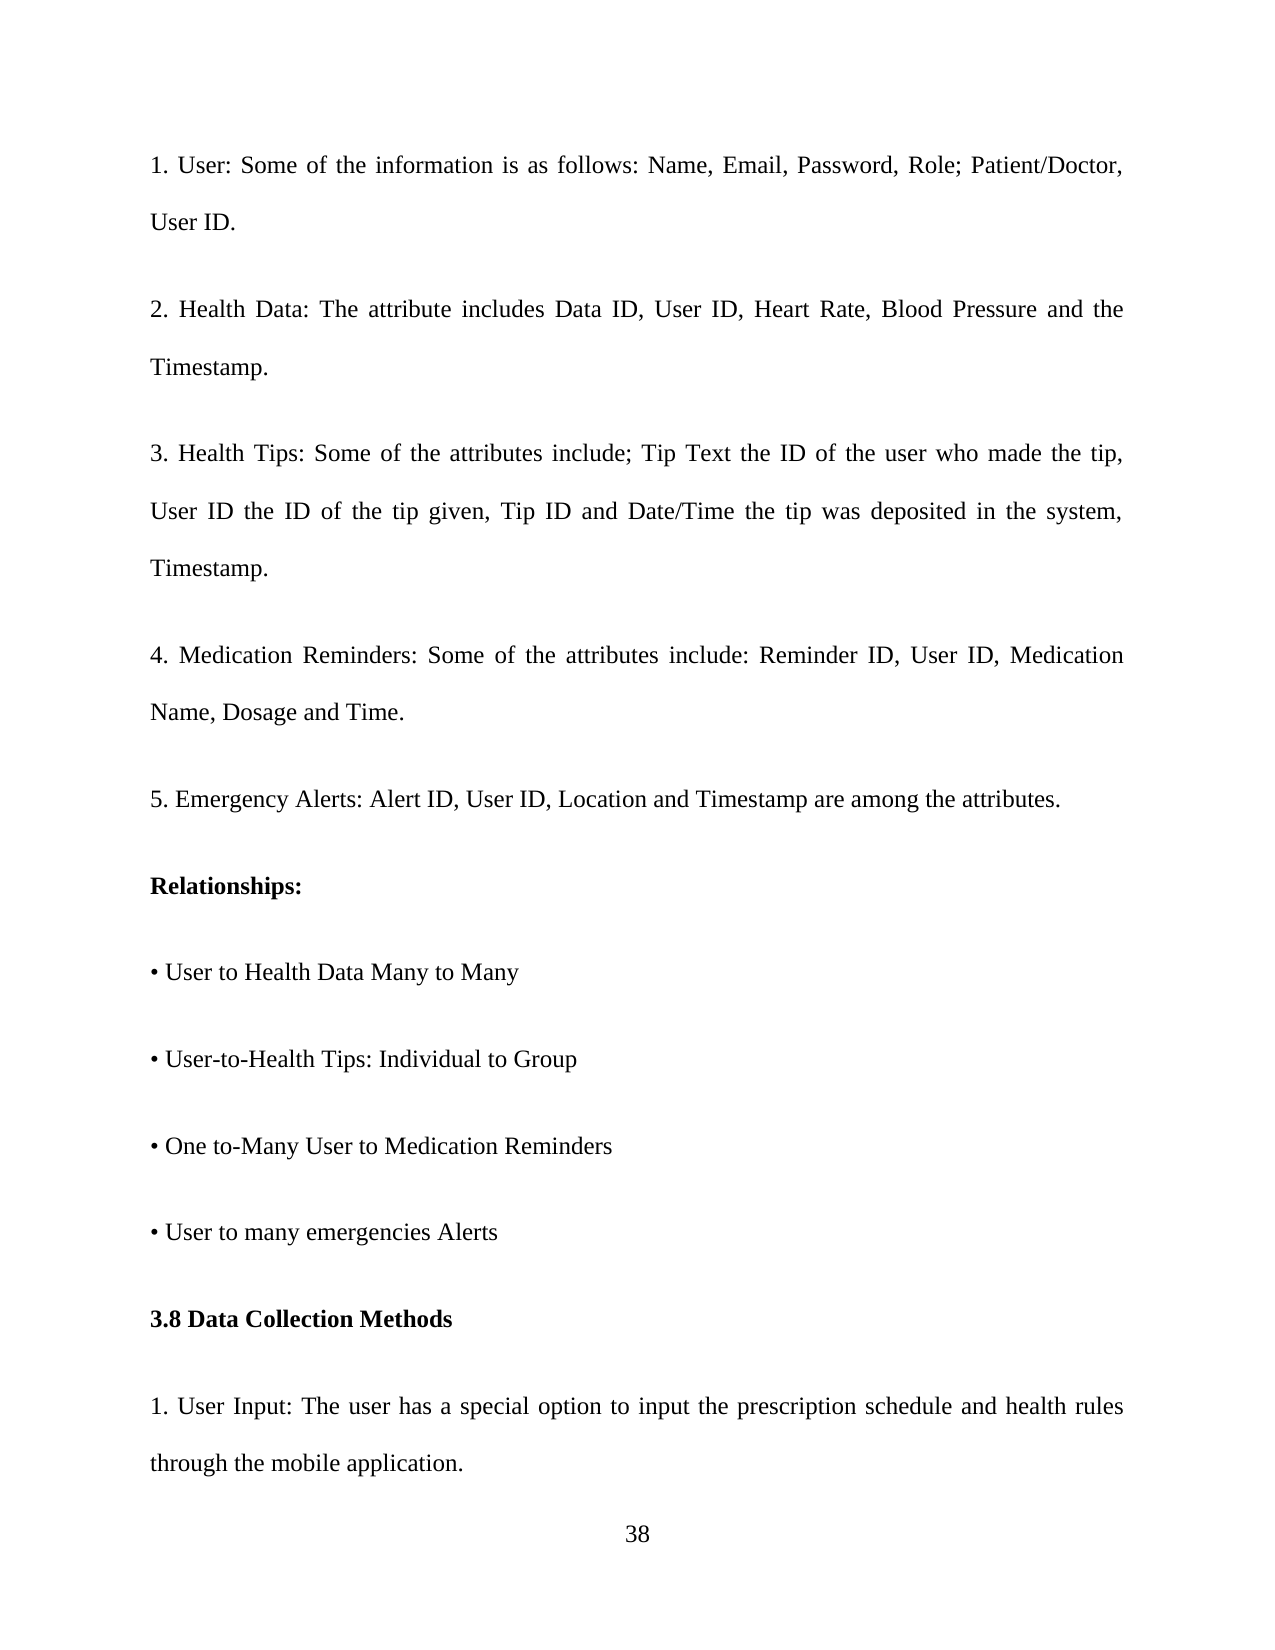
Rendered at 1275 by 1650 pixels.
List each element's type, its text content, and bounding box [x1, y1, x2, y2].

text 1. User: Some of the information is as follows: Name, Email, Password, Role; Patient/Doctor, User ID. [150, 150, 1125, 236]
text 3.8 Data Collection Methods [150, 1304, 1125, 1333]
text • One to-Many User to Medication Reminders [150, 1131, 1125, 1159]
text 5. Emergency Alerts: Alert ID, User ID, Location and Timestamp are among the attributes. [150, 784, 1125, 813]
text • User to many emergencies Alerts [150, 1217, 1125, 1246]
text 1. User Input: The user has a special option to input the prescription schedule and health rules through the mobile application. [150, 1391, 1125, 1477]
text 3. Health Tips: Some of the attributes include; Tip Text the ID of the user who made the tip, User ID the ID of the tip given, Tip ID and Date/Time the tip was deposited in the system, Timestamp. [150, 438, 1125, 582]
text 2. Health Data: The attribute includes Data ID, User ID, Heart Rate, Blood Pressure and the Timestamp. [150, 294, 1125, 380]
text • User-to-Health Tips: Individual to Group [150, 1044, 1125, 1073]
text • User to Health Data Many to Many [150, 957, 1125, 986]
text Relationships: [150, 871, 1125, 899]
text 4. Medication Reminders: Some of the attributes include: Reminder ID, User ID, Medication Name, Dosage and Time. [150, 640, 1125, 726]
